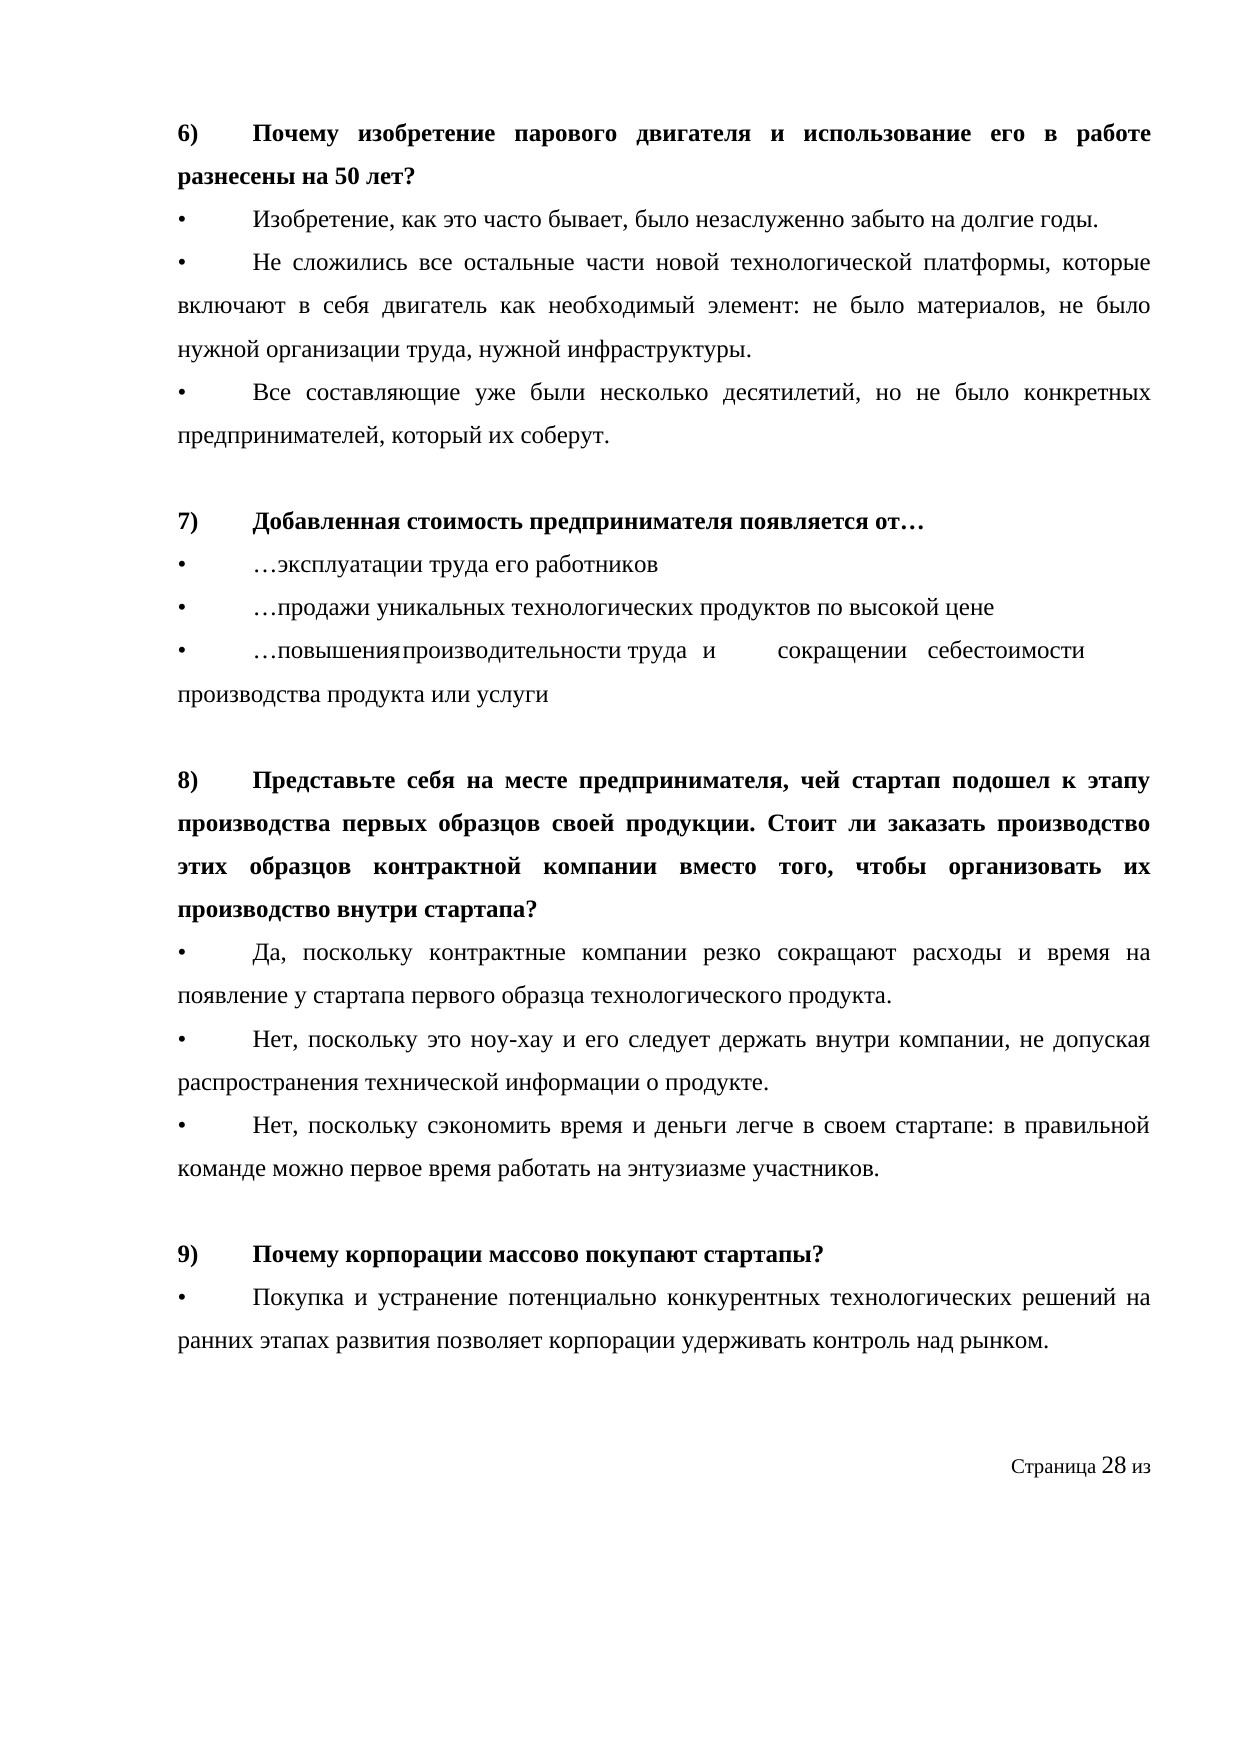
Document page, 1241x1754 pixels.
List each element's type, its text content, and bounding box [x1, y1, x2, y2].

text • …продажи уникальных технологических продуктов по высокой цене [177, 592, 1152, 621]
text • Нет, поскольку это ноу-хау и его следует держать внутри компании, не допуская распространения технической информации о продукте. [177, 1024, 1152, 1096]
text 9) Почему корпорации массово покупают стартапы? [177, 1239, 1152, 1268]
text 8) Представьте себя на месте предпринимателя, чей стартап подошел к этапу производства первых образцов своей продукции. Стоит ли заказать производство этих образцов контрактной компании вместо того, чтобы организовать их производство внутри стартапа? [177, 765, 1152, 923]
text • Нет, поскольку сэкономить время и деньги легче в своем стартапе: в правильной команде можно первое время работать на энтузиазме участников. [177, 1110, 1152, 1182]
text • …эксплуатации труда его работников [177, 549, 1152, 578]
text • Да, поскольку контрактные компании резко сокращают расходы и время на появление у стартапа первого образца технологического продукта. [177, 937, 1152, 1009]
text • Все составляющие уже были несколько десятилетий, но не было конкретных предпринимателей, который их соберут. [177, 377, 1152, 449]
text 7) Добавленная стоимость предпринимателя появляется от… [177, 506, 1152, 535]
text • Не сложились все остальные части новой технологической платформы, которые включают в себя двигатель как необходимый элемент: не было материалов, не было нужной организации труда, нужной инфраструктуры. [177, 247, 1152, 362]
text 6) Почему изобретение парового двигателя и использование его в работе разнесены на 50 лет? [177, 118, 1152, 190]
text • Покупка и устранение потенциально конкурентных технологических решений на ранних этапах развития позволяет корпорации удерживать контроль над рынком. [177, 1282, 1152, 1354]
text • Изобретение, как это часто бывает, было незаслуженно забыто на долгие годы. [177, 204, 1152, 233]
text • …повышения производительности труда и сокращении себестоимости производства продукта или услуги [177, 636, 1152, 707]
